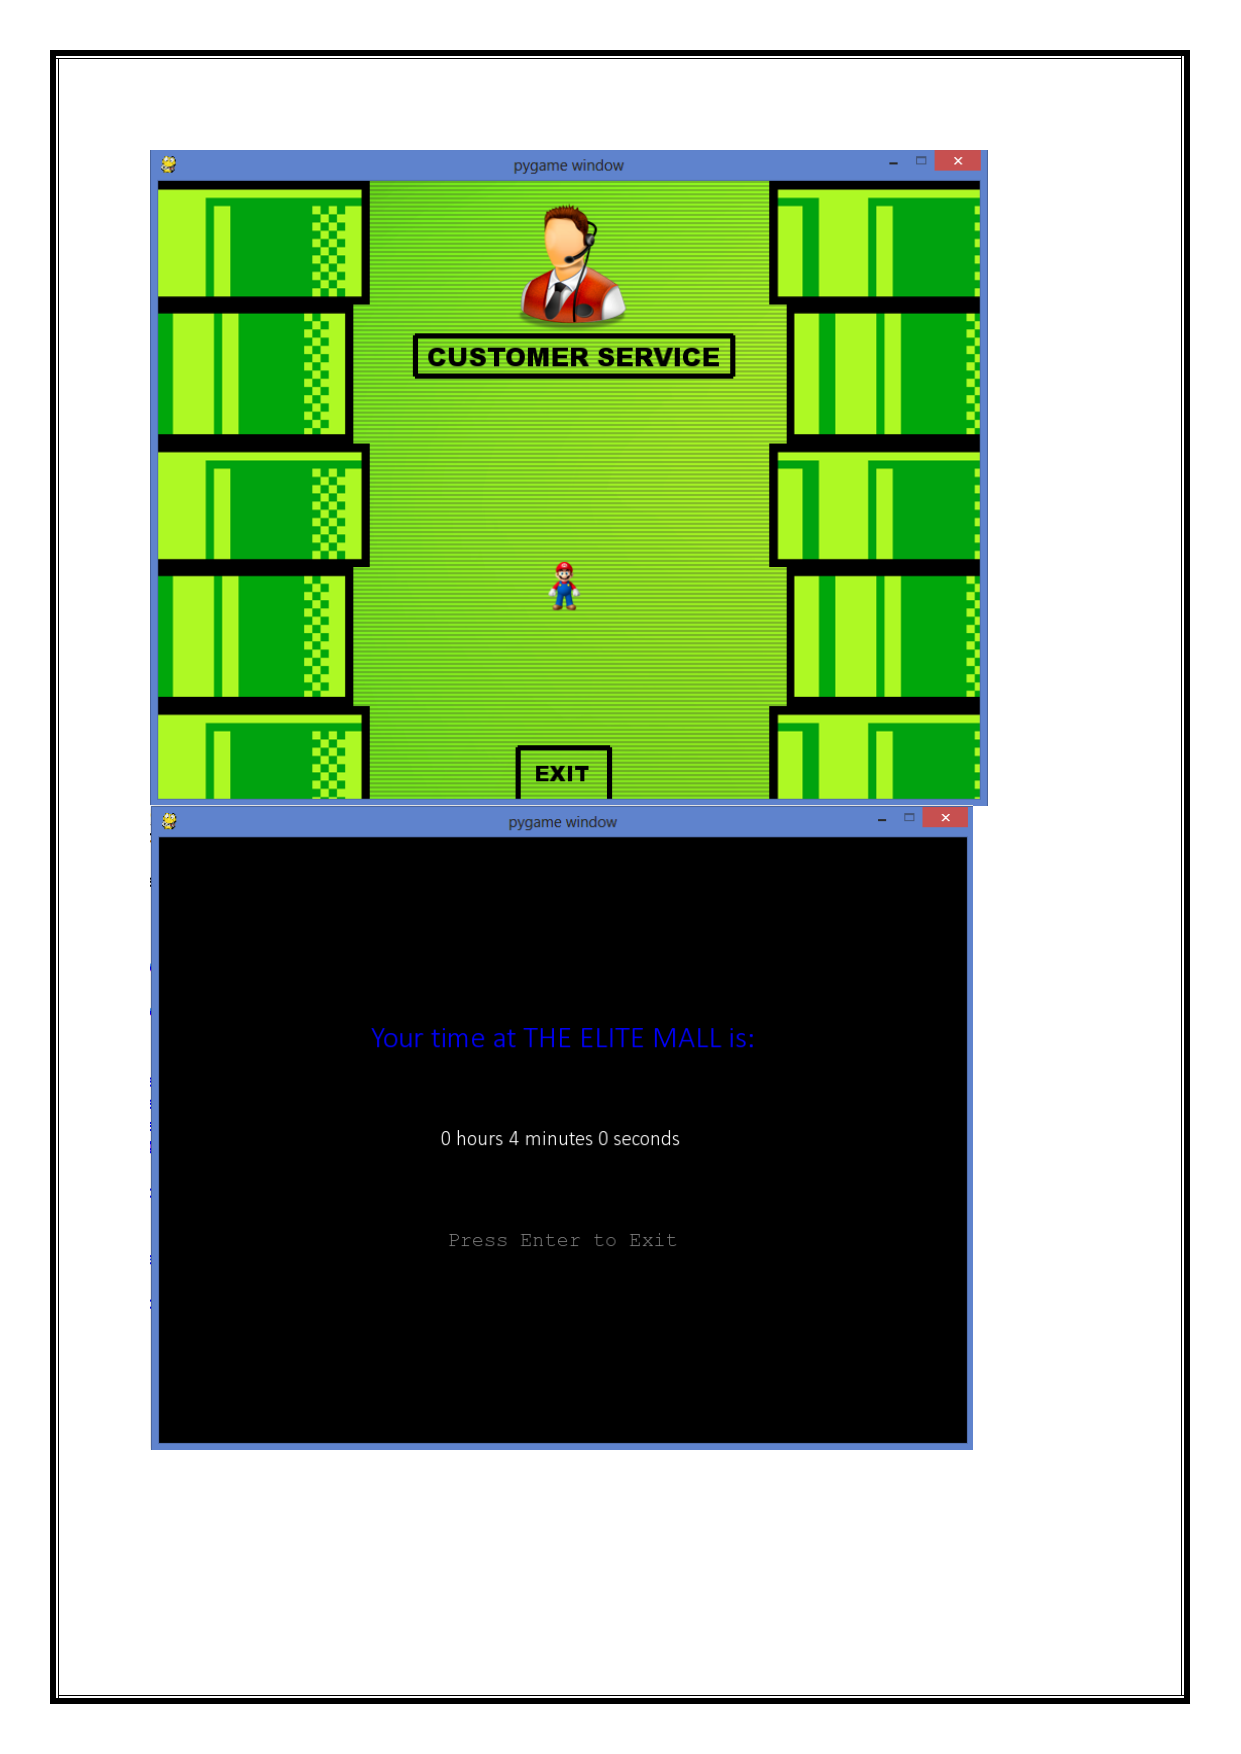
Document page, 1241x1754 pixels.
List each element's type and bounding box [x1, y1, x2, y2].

picture [150, 150, 988, 1450]
